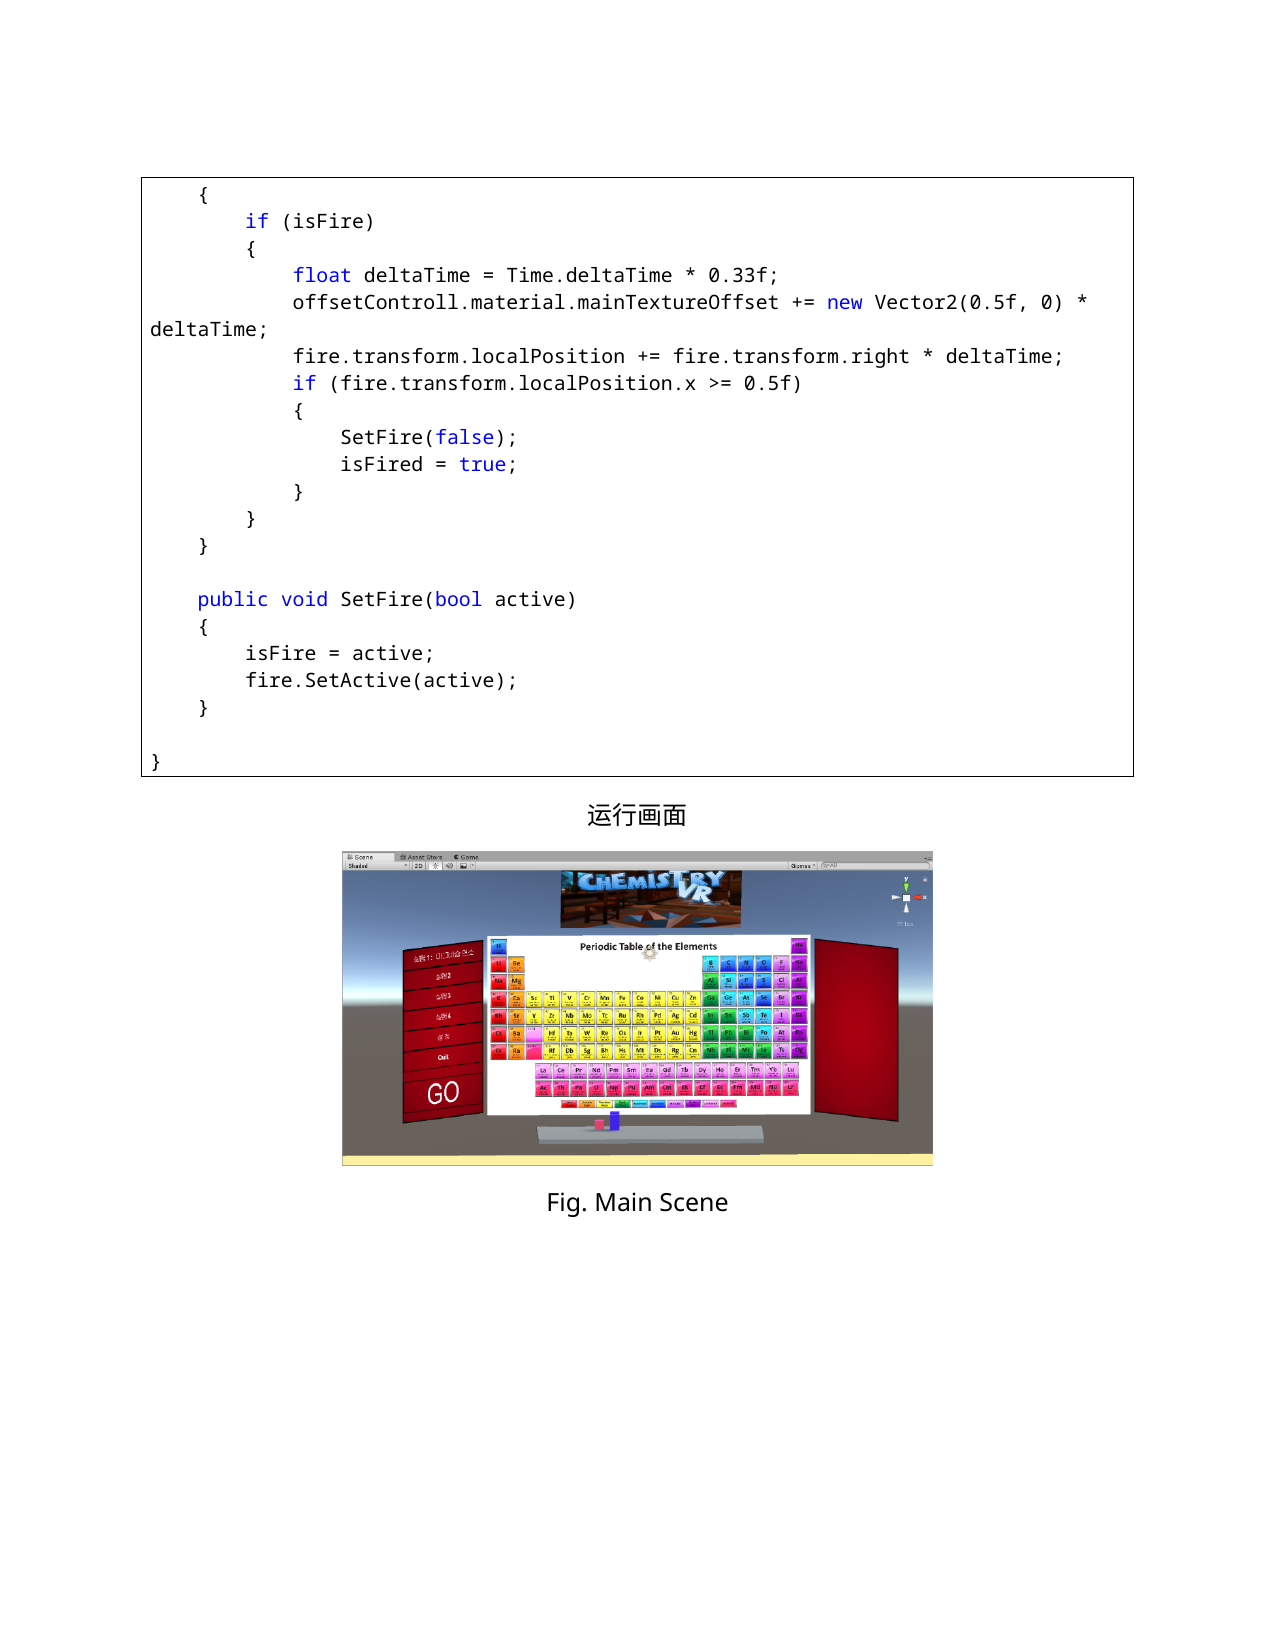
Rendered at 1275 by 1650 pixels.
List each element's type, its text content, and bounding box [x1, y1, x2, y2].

text } [150, 477, 1125, 504]
text offsetControll.material.mainTextureOffset += new Vector2(0.5f, 0) * deltaTime; [150, 288, 1125, 342]
text { [150, 612, 1125, 639]
text isFire = active; [150, 639, 1125, 666]
text } [150, 693, 1125, 720]
text SetFire(false); [150, 423, 1125, 450]
text { [142, 178, 1133, 207]
text if (isFire) [150, 207, 1125, 234]
text Fig. Main Scene [150, 1185, 1125, 1219]
text } [150, 531, 1125, 558]
text isFired = true; [150, 450, 1125, 477]
text public void SetFire(bool active) [150, 585, 1125, 612]
text fire.transform.localPosition += fire.transform.right * deltaTime; [150, 342, 1125, 369]
text } [150, 504, 1125, 531]
text fire.SetActive(active); [150, 666, 1125, 693]
text if (fire.transform.localPosition.x >= 0.5f) [150, 369, 1125, 396]
text { [150, 396, 1125, 423]
text float deltaTime = Time.deltaTime * 0.33f; [150, 261, 1125, 288]
text } [142, 744, 1133, 776]
text 运行画面 [150, 796, 1125, 832]
text { [150, 234, 1125, 261]
picture [342, 851, 933, 1166]
